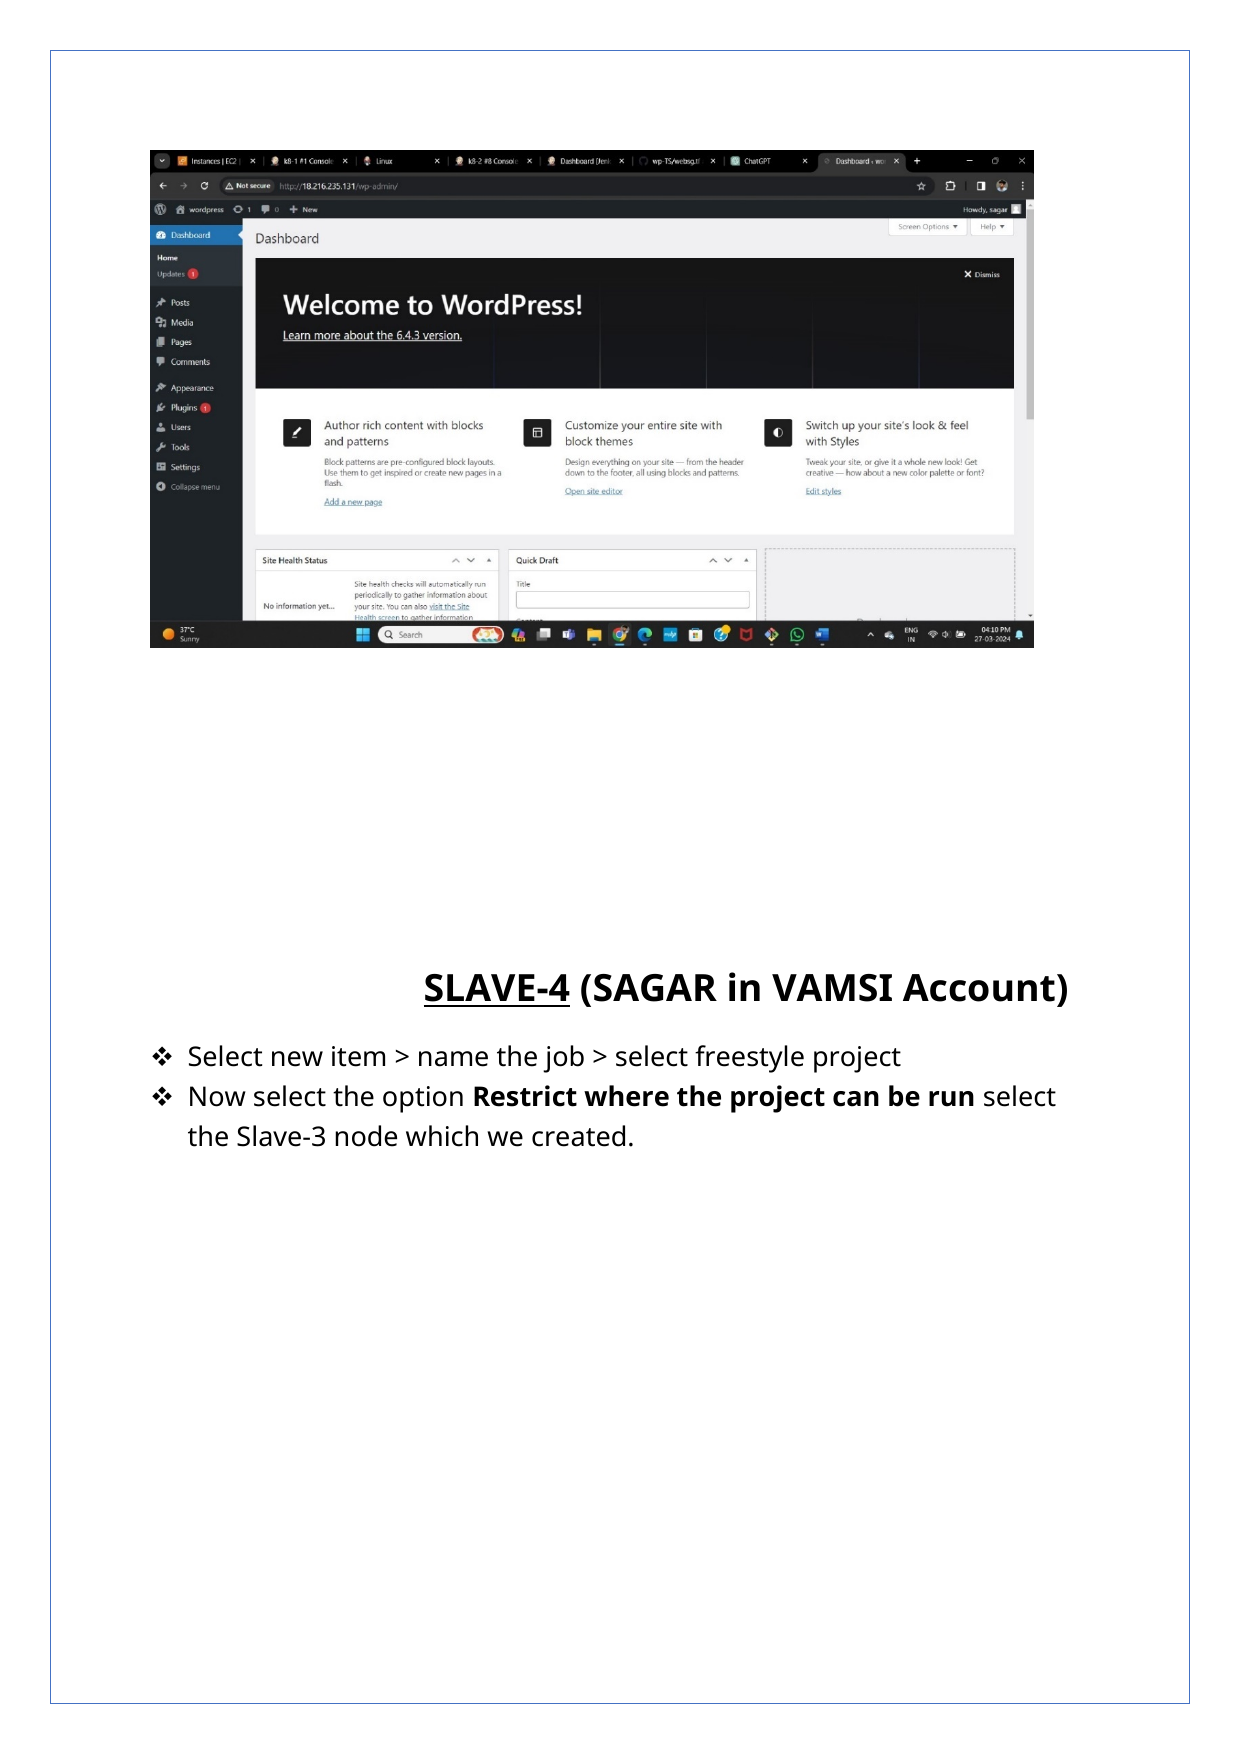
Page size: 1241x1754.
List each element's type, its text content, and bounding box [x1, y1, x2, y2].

list Select new item > name the job > select freestyle project [150, 1037, 1090, 1074]
text SLAVE-4 (SAGAR in VAMSI Account) [150, 961, 1090, 1012]
picture [150, 150, 1034, 648]
list Now select the option Restrict where the project can be run select the Slave-3 node which we created. [150, 1077, 1090, 1154]
